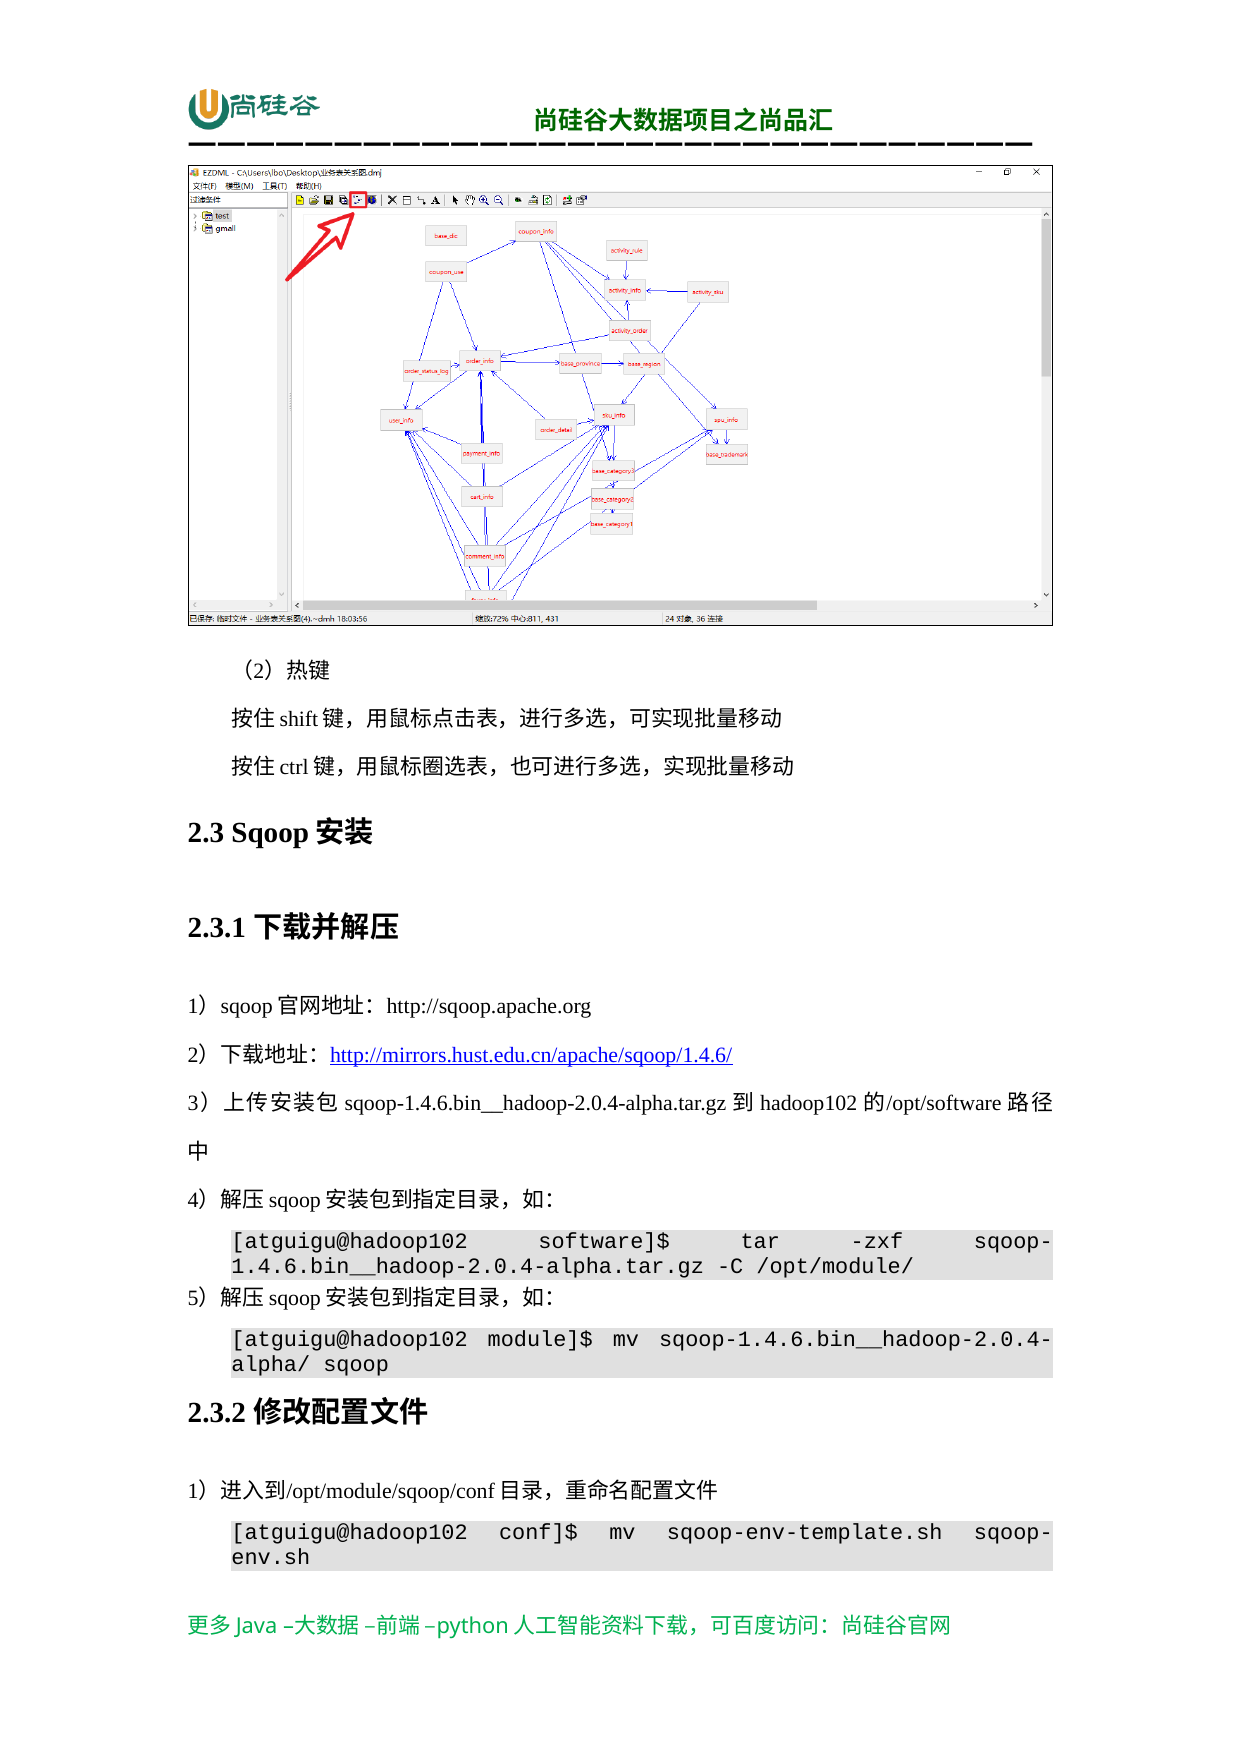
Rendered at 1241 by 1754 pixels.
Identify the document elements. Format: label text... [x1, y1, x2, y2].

picture [189, 166, 1052, 625]
text （2）热键 [187, 652, 1053, 685]
text [atguigu@hadoop102 software]$ tar -zxf sqoop-1.4.6.bin__hadoop-2.0.4-alpha.tar.gz -C /opt/module/ [231, 1230, 1053, 1280]
text 按住shift键，用鼠标点击表，进行多选，可实现批量移动 [187, 701, 1053, 733]
text 5）解压sqoop安装包到指定目录，如： [187, 1280, 1053, 1312]
subtitle 2.3.2 修改配置文件 [187, 1378, 1053, 1443]
text 1）sqoop官网地址：http://sqoop.apache.org [187, 988, 1053, 1021]
subtitle 2.3.1 下载并解压 [187, 893, 1053, 958]
text [atguigu@hadoop102 conf]$ mv sqoop-env-template.sh sqoop-env.sh [231, 1521, 1053, 1571]
text 按住ctrl键，用鼠标圈选表，也可进行多选，实现批量移动 [187, 749, 1053, 781]
subtitle 2.3 Sqoop安装 [187, 797, 1053, 862]
text 4）解压sqoop安装包到指定目录，如： [187, 1182, 1053, 1214]
text 3）上传安装包sqoop-1.4.6.bin__hadoop-2.0.4-alpha.tar.gz到hadoop102的/opt/software路径中 [187, 1085, 1053, 1166]
picture [187, 88, 320, 130]
text 1）进入到/opt/module/sqoop/conf目录，重命名配置文件 [187, 1473, 1053, 1506]
text [atguigu@hadoop102 module]$ mv sqoop-1.4.6.bin__hadoop-2.0.4-alpha/ sqoop [231, 1328, 1053, 1378]
text 2）下载地址：http://mirrors.hust.edu.cn/apache/sqoop/1.4.6/ [187, 1036, 1053, 1069]
